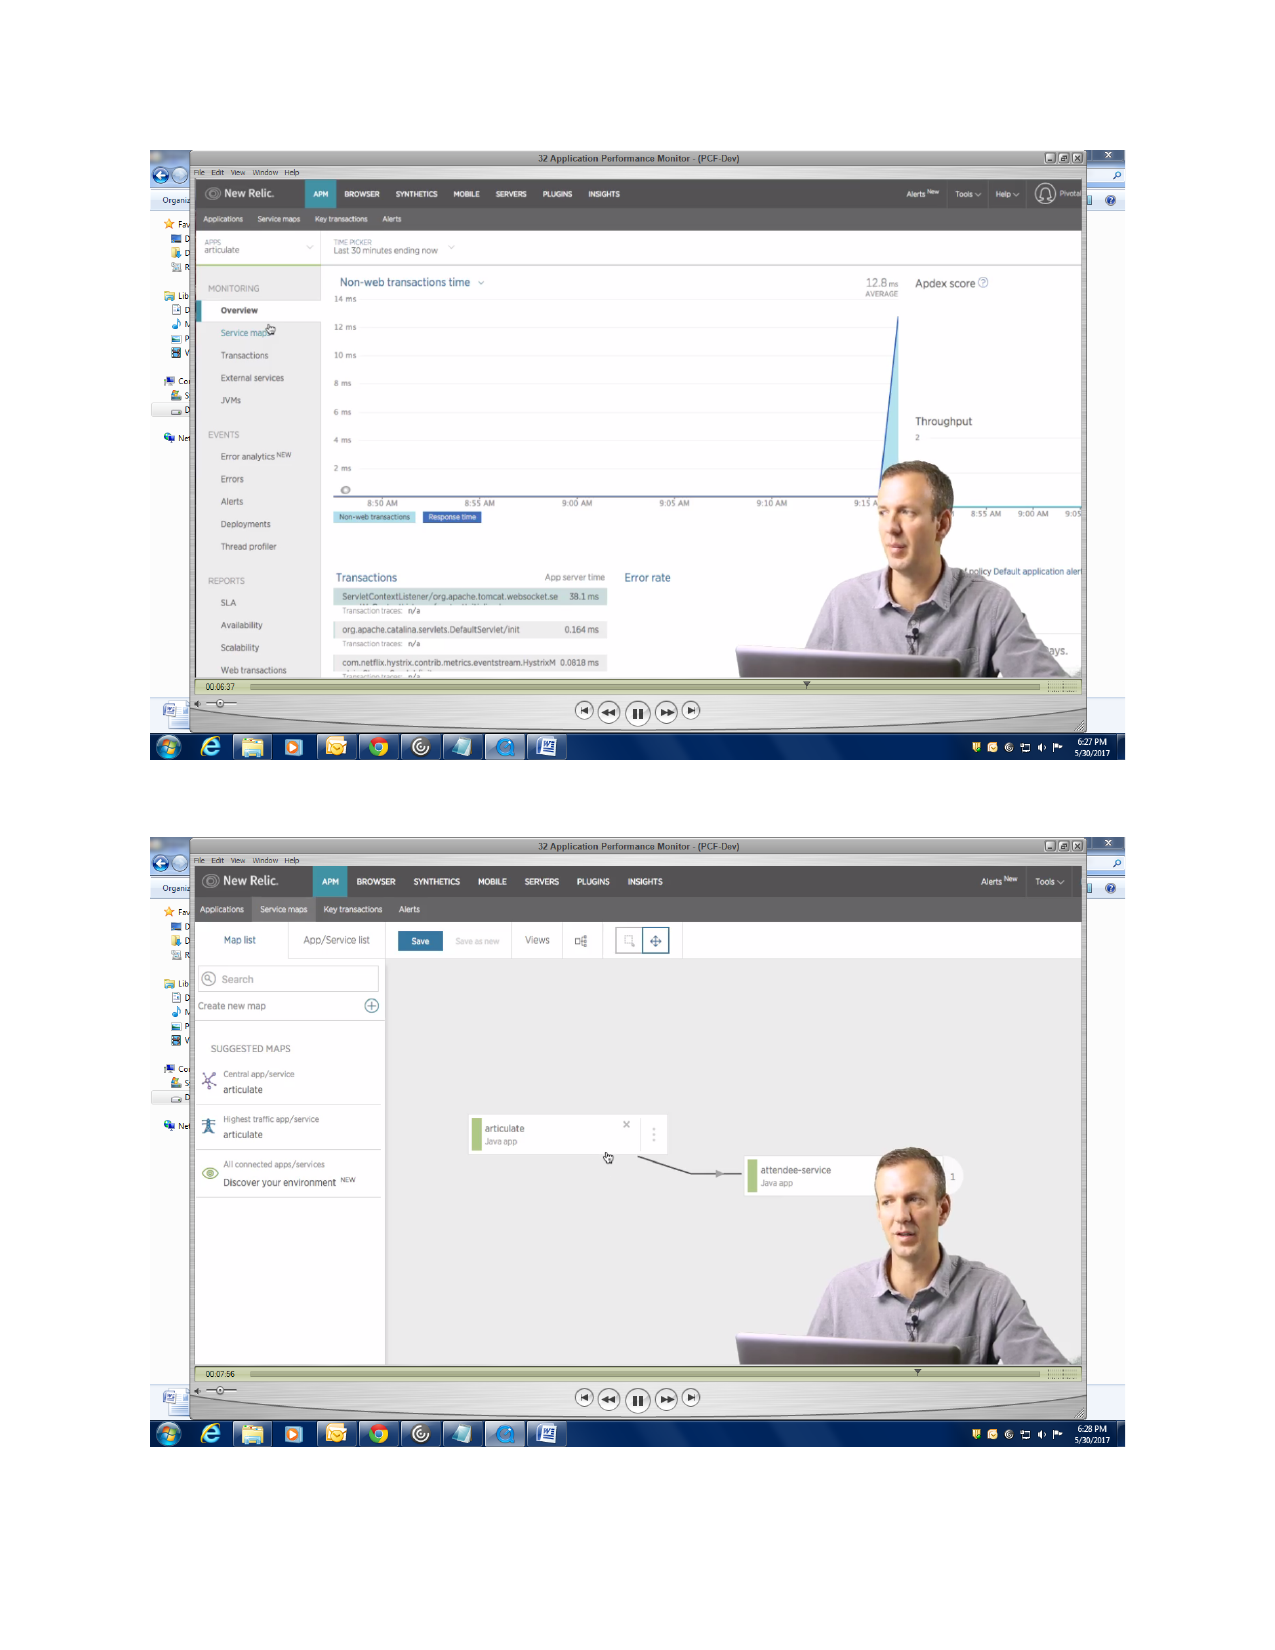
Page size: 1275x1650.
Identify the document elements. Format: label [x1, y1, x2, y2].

picture [150, 837, 1125, 1447]
picture [150, 150, 1125, 760]
